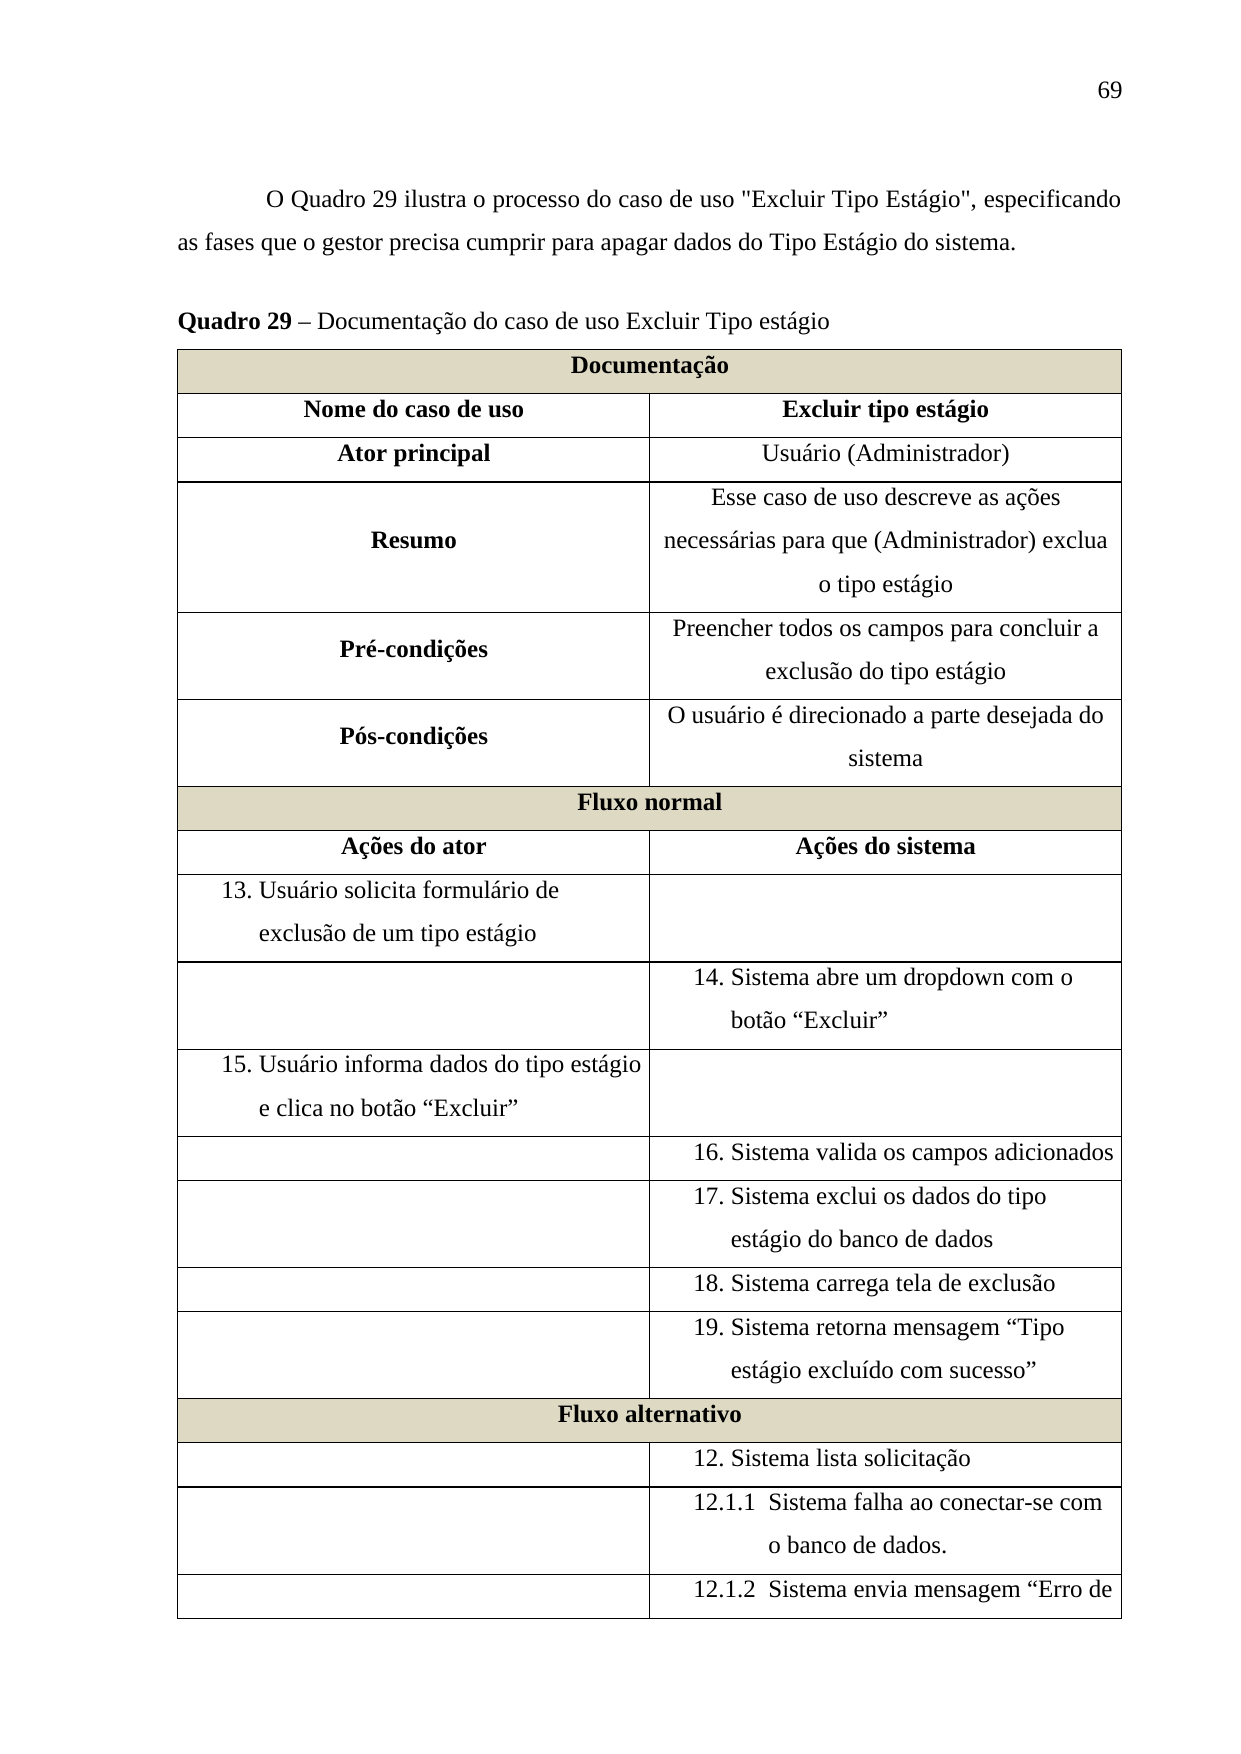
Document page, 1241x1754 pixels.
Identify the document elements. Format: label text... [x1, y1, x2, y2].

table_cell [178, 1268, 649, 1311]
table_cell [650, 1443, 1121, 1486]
text Quadro 29 – Documentação do caso de uso Excluir Tipo estágio [177, 306, 1122, 335]
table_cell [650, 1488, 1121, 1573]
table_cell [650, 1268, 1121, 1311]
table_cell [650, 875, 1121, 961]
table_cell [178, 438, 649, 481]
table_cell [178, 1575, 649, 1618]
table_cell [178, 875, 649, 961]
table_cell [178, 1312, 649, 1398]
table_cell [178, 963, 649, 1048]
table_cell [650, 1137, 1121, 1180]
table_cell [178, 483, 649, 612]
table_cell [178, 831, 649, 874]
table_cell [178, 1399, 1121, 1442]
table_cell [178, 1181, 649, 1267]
text O Quadro 29 ilustra o processo do caso de uso "Excluir Tipo Estágio", especificando as fases que o gestor precisa cumprir para apagar dados do Tipo Estágio do sistema. [177, 184, 1122, 256]
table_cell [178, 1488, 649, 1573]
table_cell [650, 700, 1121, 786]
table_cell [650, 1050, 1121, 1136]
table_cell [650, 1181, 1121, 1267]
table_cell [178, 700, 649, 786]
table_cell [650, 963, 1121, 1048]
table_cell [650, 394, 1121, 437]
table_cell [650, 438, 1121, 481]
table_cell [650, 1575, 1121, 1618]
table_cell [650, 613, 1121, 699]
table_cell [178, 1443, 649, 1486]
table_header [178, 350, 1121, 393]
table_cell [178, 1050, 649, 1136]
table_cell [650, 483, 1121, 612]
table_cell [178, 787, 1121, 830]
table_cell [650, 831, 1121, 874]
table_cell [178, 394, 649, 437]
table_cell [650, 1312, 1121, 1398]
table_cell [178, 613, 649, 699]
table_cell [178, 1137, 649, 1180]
